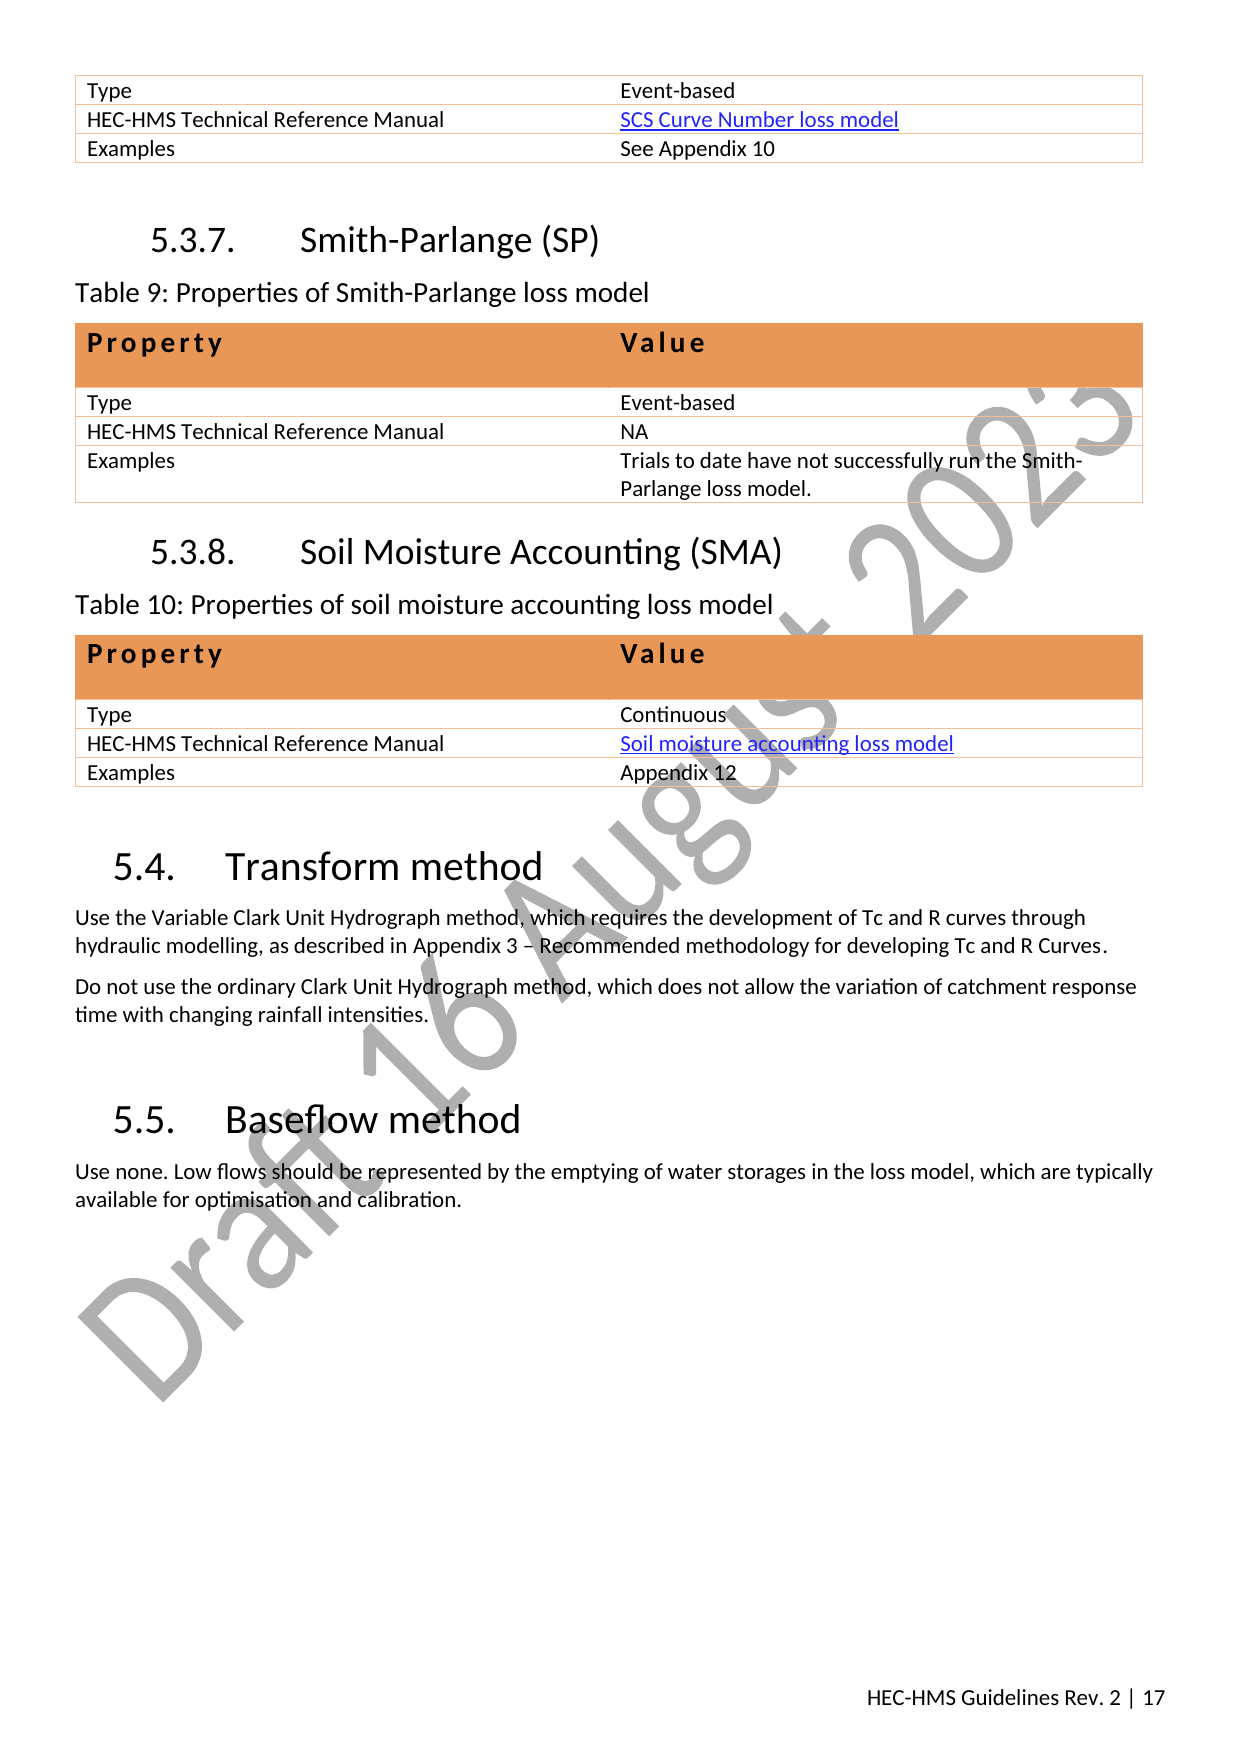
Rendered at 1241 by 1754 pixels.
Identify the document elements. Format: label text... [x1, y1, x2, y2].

subtitle Soil Moisture Accounting (SMA) [150, 528, 1165, 574]
table_header Value [609, 636, 1142, 699]
table_cell HEC-HMS Technical Reference Manual [76, 729, 609, 757]
table_cell Soil moisture accounting loss model [609, 729, 1142, 757]
table_cell Event-based [609, 388, 1142, 416]
text Do not use the ordinary Clark Unit Hydrograph method, which does not allow the variation of catchment response time with changing rainfall intensities. [75, 972, 1165, 1028]
table_cell Examples [76, 758, 609, 786]
table_cell Examples [76, 446, 609, 502]
table_cell Type [76, 700, 609, 728]
subtitle Transform method [112, 840, 1165, 891]
table_cell SCS Curve Number loss model [609, 105, 1142, 133]
table_cell Type [76, 76, 609, 104]
table_cell Type [76, 388, 609, 416]
table_cell Continuous [609, 700, 1142, 728]
subtitle Baseflow method [112, 1093, 1165, 1144]
table_cell HEC-HMS Technical Reference Manual [76, 417, 609, 445]
table_cell See Appendix 10 [609, 134, 1142, 162]
table_cell HEC-HMS Technical Reference Manual [76, 105, 609, 133]
table_cell Trials to date have not successfully run the Smith-Parlange loss model. [609, 446, 1142, 502]
text Use none. Low flows should be represented by the emptying of water storages in the loss model, which are typically available for optimisation and calibration. [75, 1157, 1165, 1213]
subtitle Smith-Parlange (SP) [150, 216, 1165, 262]
table_cell NA [609, 417, 1142, 445]
table_header Value [609, 324, 1142, 387]
table_cell Appendix 12 [609, 758, 1142, 786]
text Table 10: Properties of soil moisture accounting loss model [75, 586, 1165, 622]
text Use the Variable Clark Unit Hydrograph method, which requires the development of Tc and R curves through hydraulic modelling, as described in Appendix 3 – Recommended methodology for developing Tc and R Curves. [75, 903, 1165, 959]
table_cell Event-based [609, 76, 1142, 104]
table_header Property [76, 324, 608, 387]
table_cell Examples [76, 134, 609, 162]
table_header Property [76, 636, 608, 699]
text Table 9: Properties of Smith-Parlange loss model [75, 274, 1165, 310]
